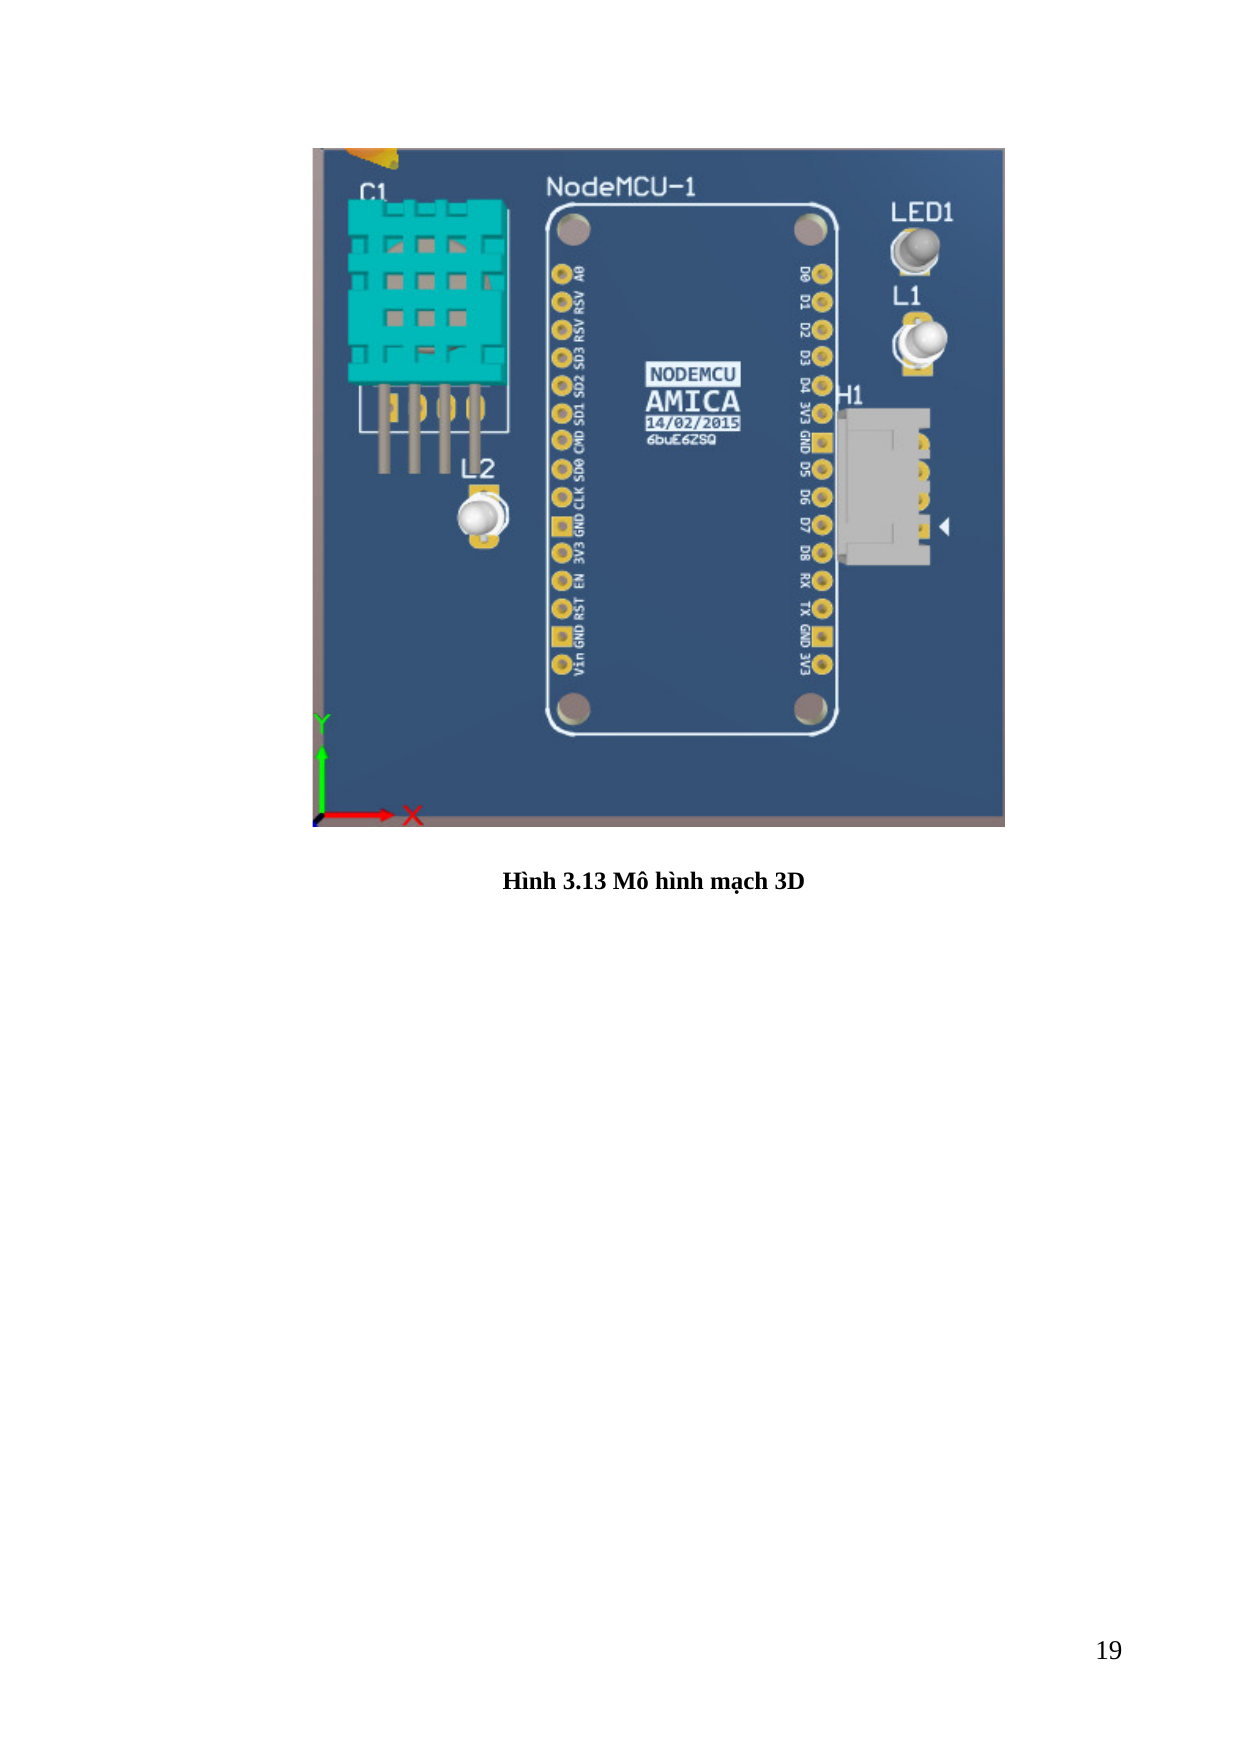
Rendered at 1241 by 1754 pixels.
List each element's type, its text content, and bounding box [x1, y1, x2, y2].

picture [312, 148, 1005, 827]
